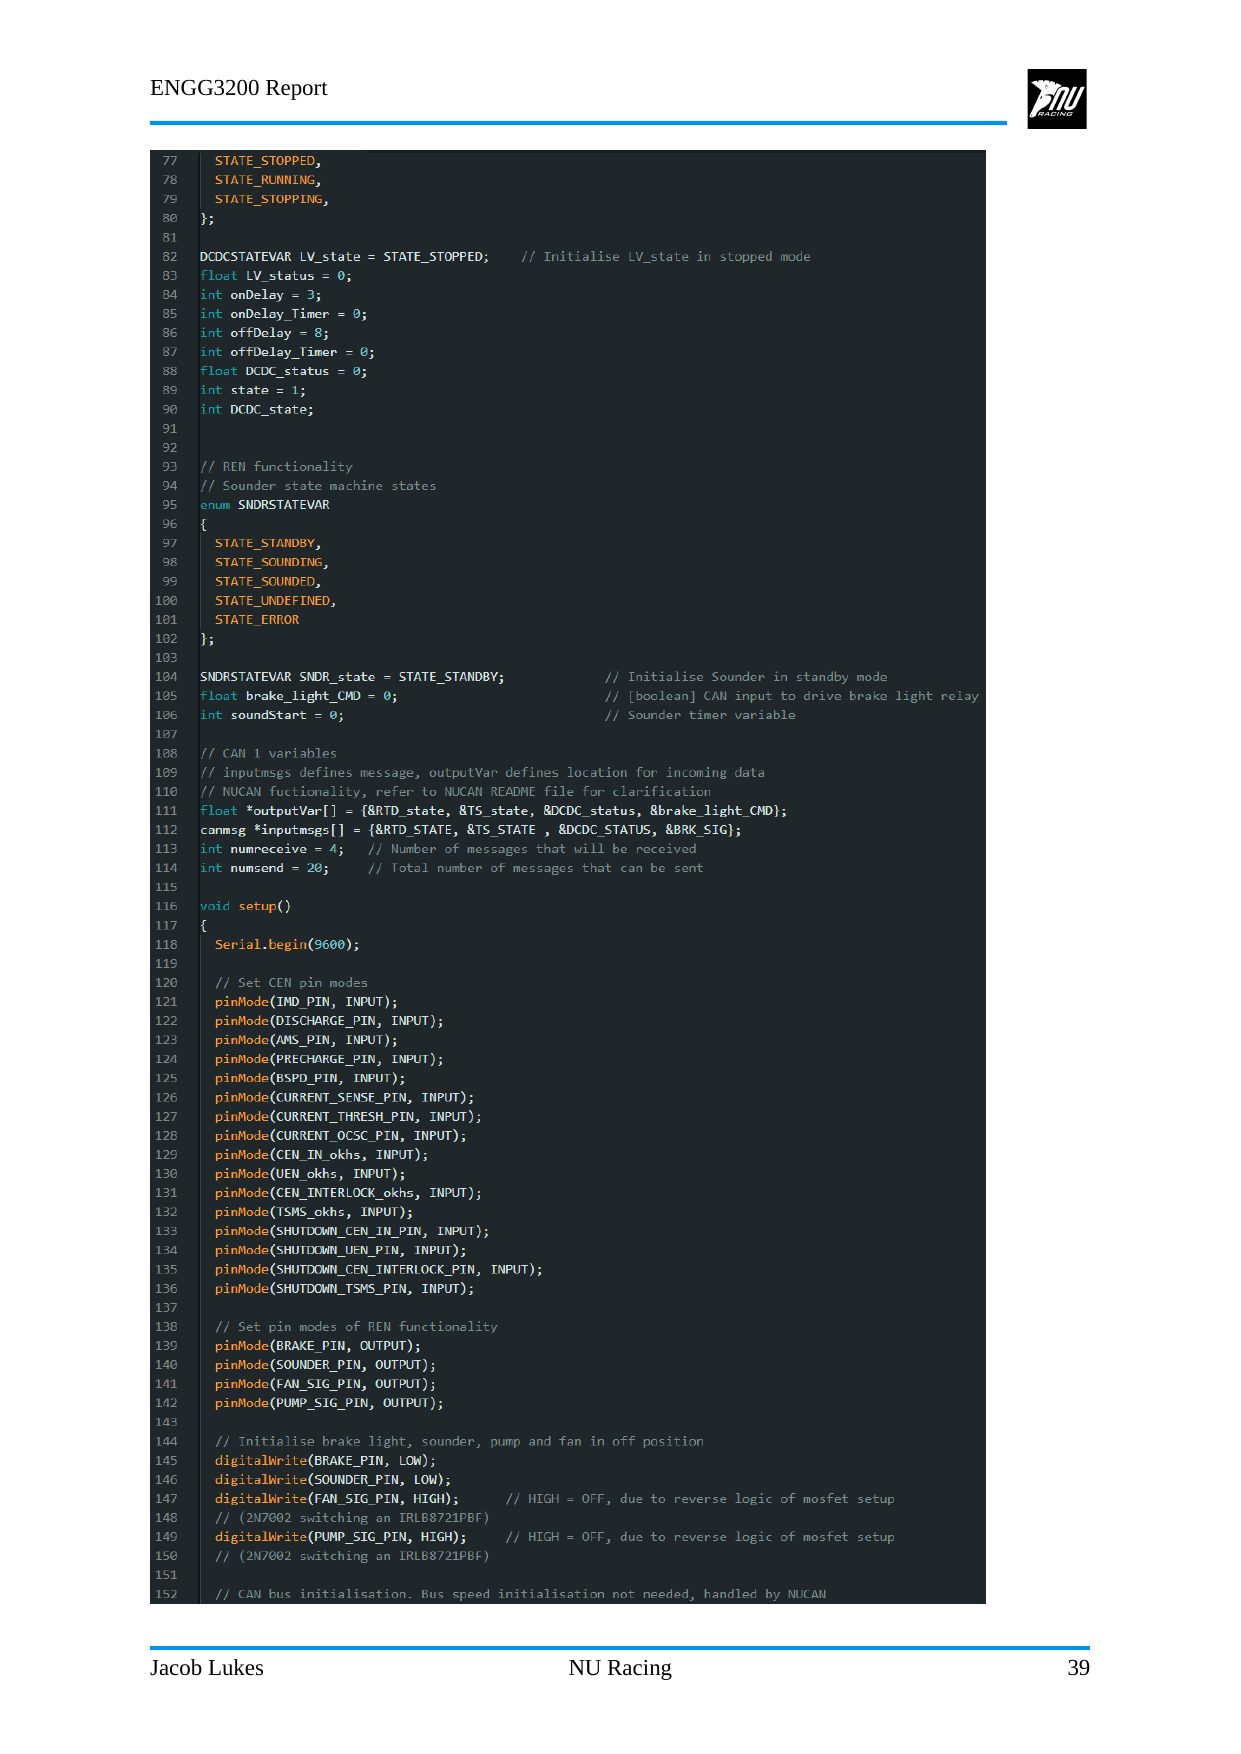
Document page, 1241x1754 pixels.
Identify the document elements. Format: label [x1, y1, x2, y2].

picture [1027, 69, 1087, 129]
picture [150, 150, 986, 1604]
